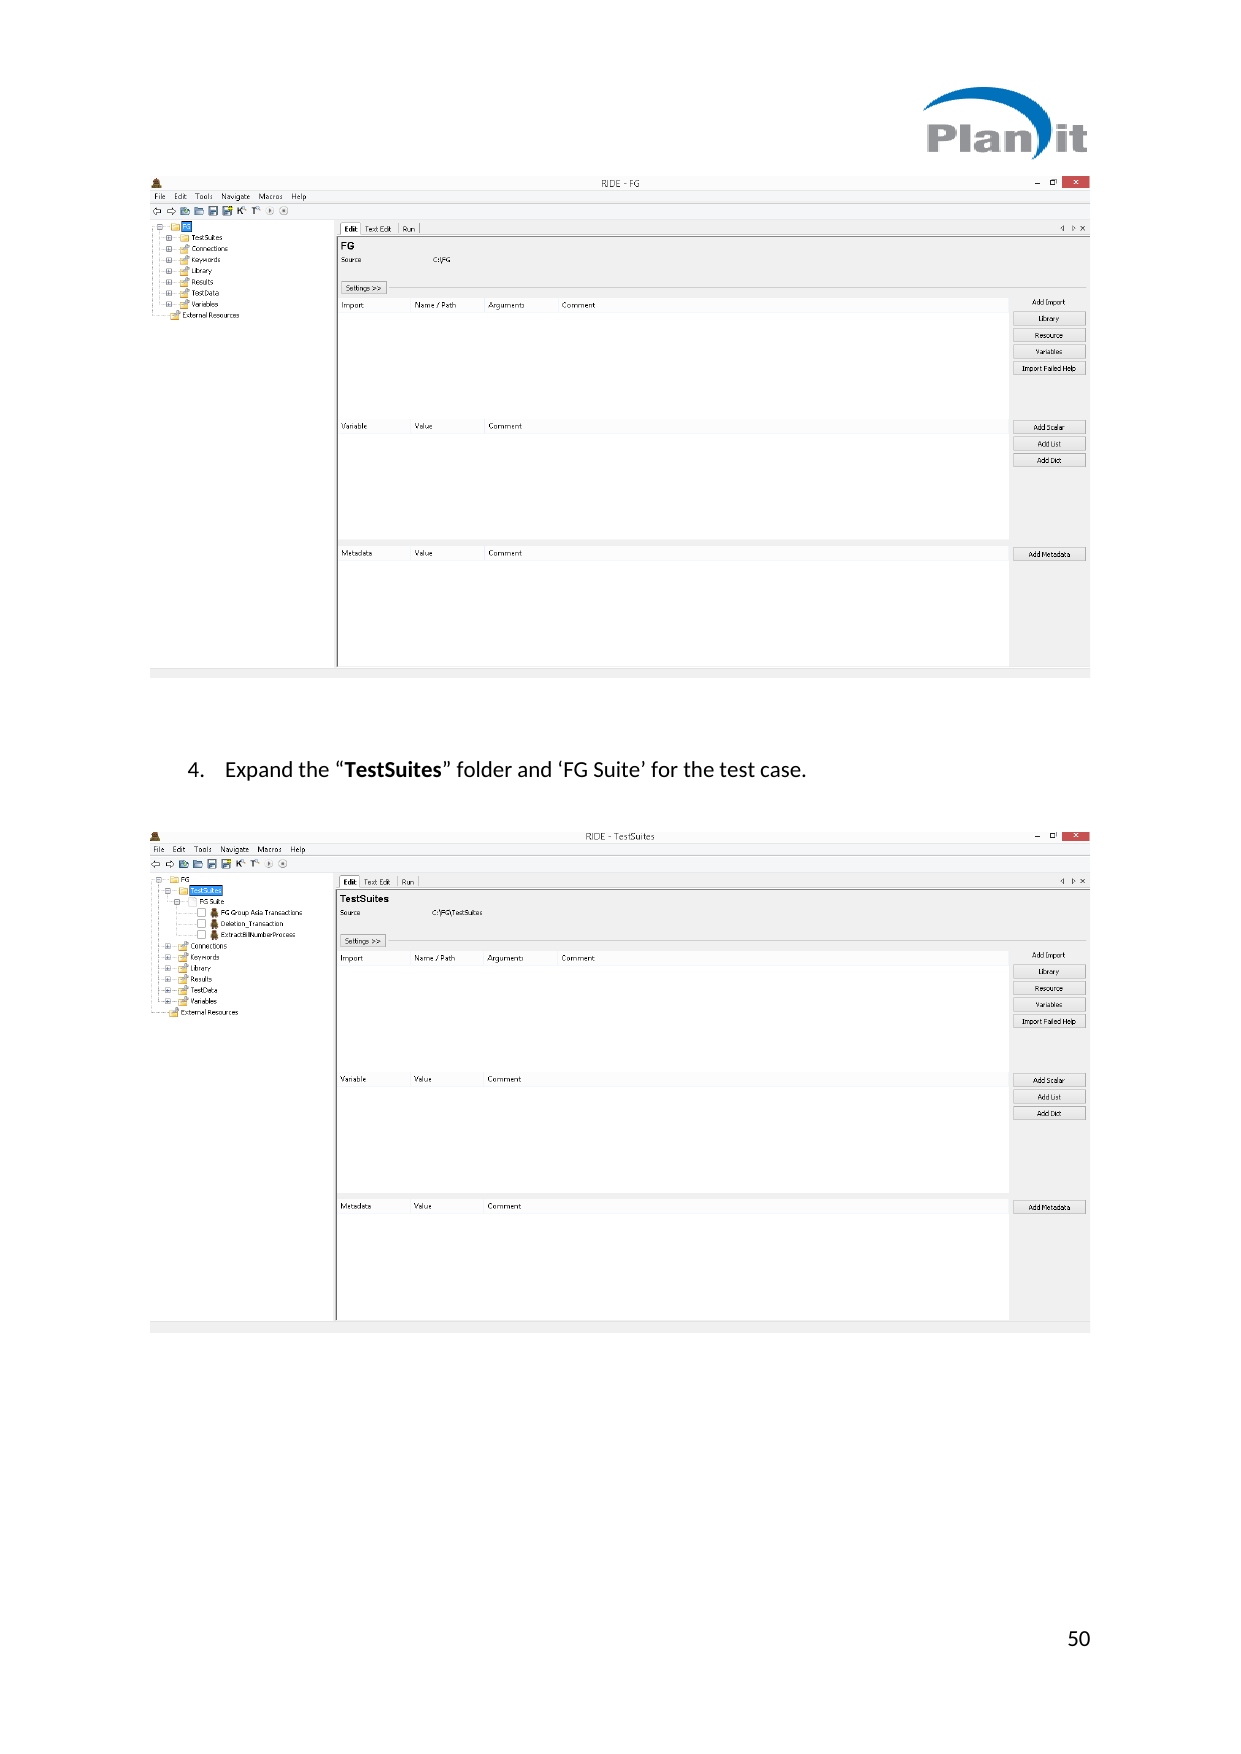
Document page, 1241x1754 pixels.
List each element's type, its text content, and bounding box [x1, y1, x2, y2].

picture [150, 73, 1091, 678]
picture [150, 832, 1091, 1333]
list Expand the “TestSuites” folder and ‘FG Suite’ for the test case. [187, 756, 1090, 784]
